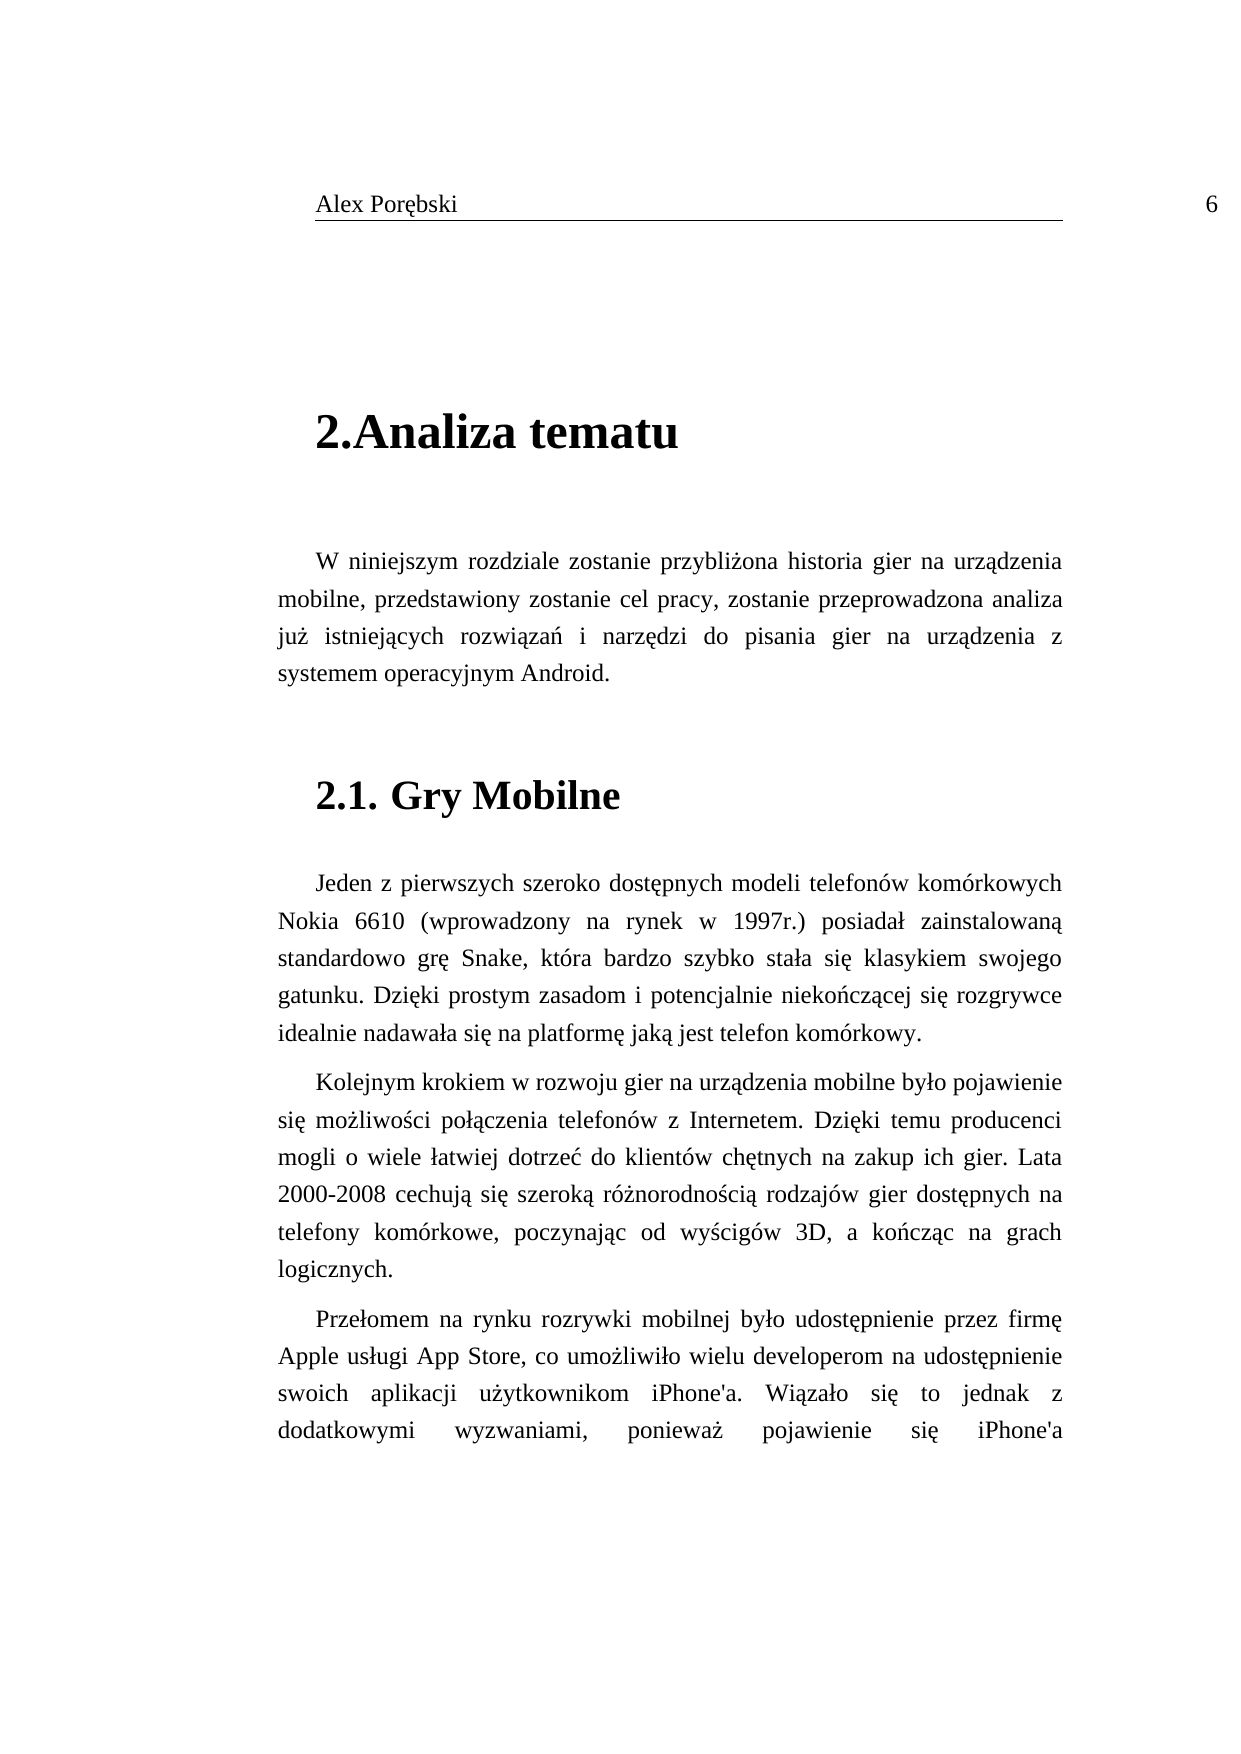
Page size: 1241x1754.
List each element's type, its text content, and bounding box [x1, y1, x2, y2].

subtitle Gry Mobilne [315, 771, 1063, 818]
text W niniejszym rozdziale zostanie przybliżona historia gier na urządzenia mobilne, przedstawiony zostanie cel pracy, zostanie przeprowadzona analiza już istniejących rozwiązań i narzędzi do pisania gier na urządzenia z systemem operacyjnym Android. [278, 546, 1063, 687]
text Kolejnym krokiem w rozwoju gier na urządzenia mobilne było pojawienie się możliwości połączenia telefonów z Internetem. Dzięki temu producenci mogli o wiele łatwiej dotrzeć do klientów chętnych na zakup ich gier. Lata 2000-2008 cechują się szeroką różnorodnością rodzajów gier dostępnych na telefony komórkowe, poczynając od wyścigów 3D, a kończąc na grach logicznych. [278, 1067, 1063, 1283]
text Jeden z pierwszych szeroko dostępnych modeli telefonów komórkowych Nokia 6610 (wprowadzony na rynek w 1997r.) posiadał zainstalowaną standardowo grę Snake, która bardzo szybko stała się klasykiem swojego gatunku. Dzięki prostym zasadom i potencjalnie niekończącej się rozgrywce idealnie nadawała się na platformę jaką jest telefon komórkowy. [278, 868, 1063, 1046]
subtitle Analiza tematu [278, 401, 1063, 459]
